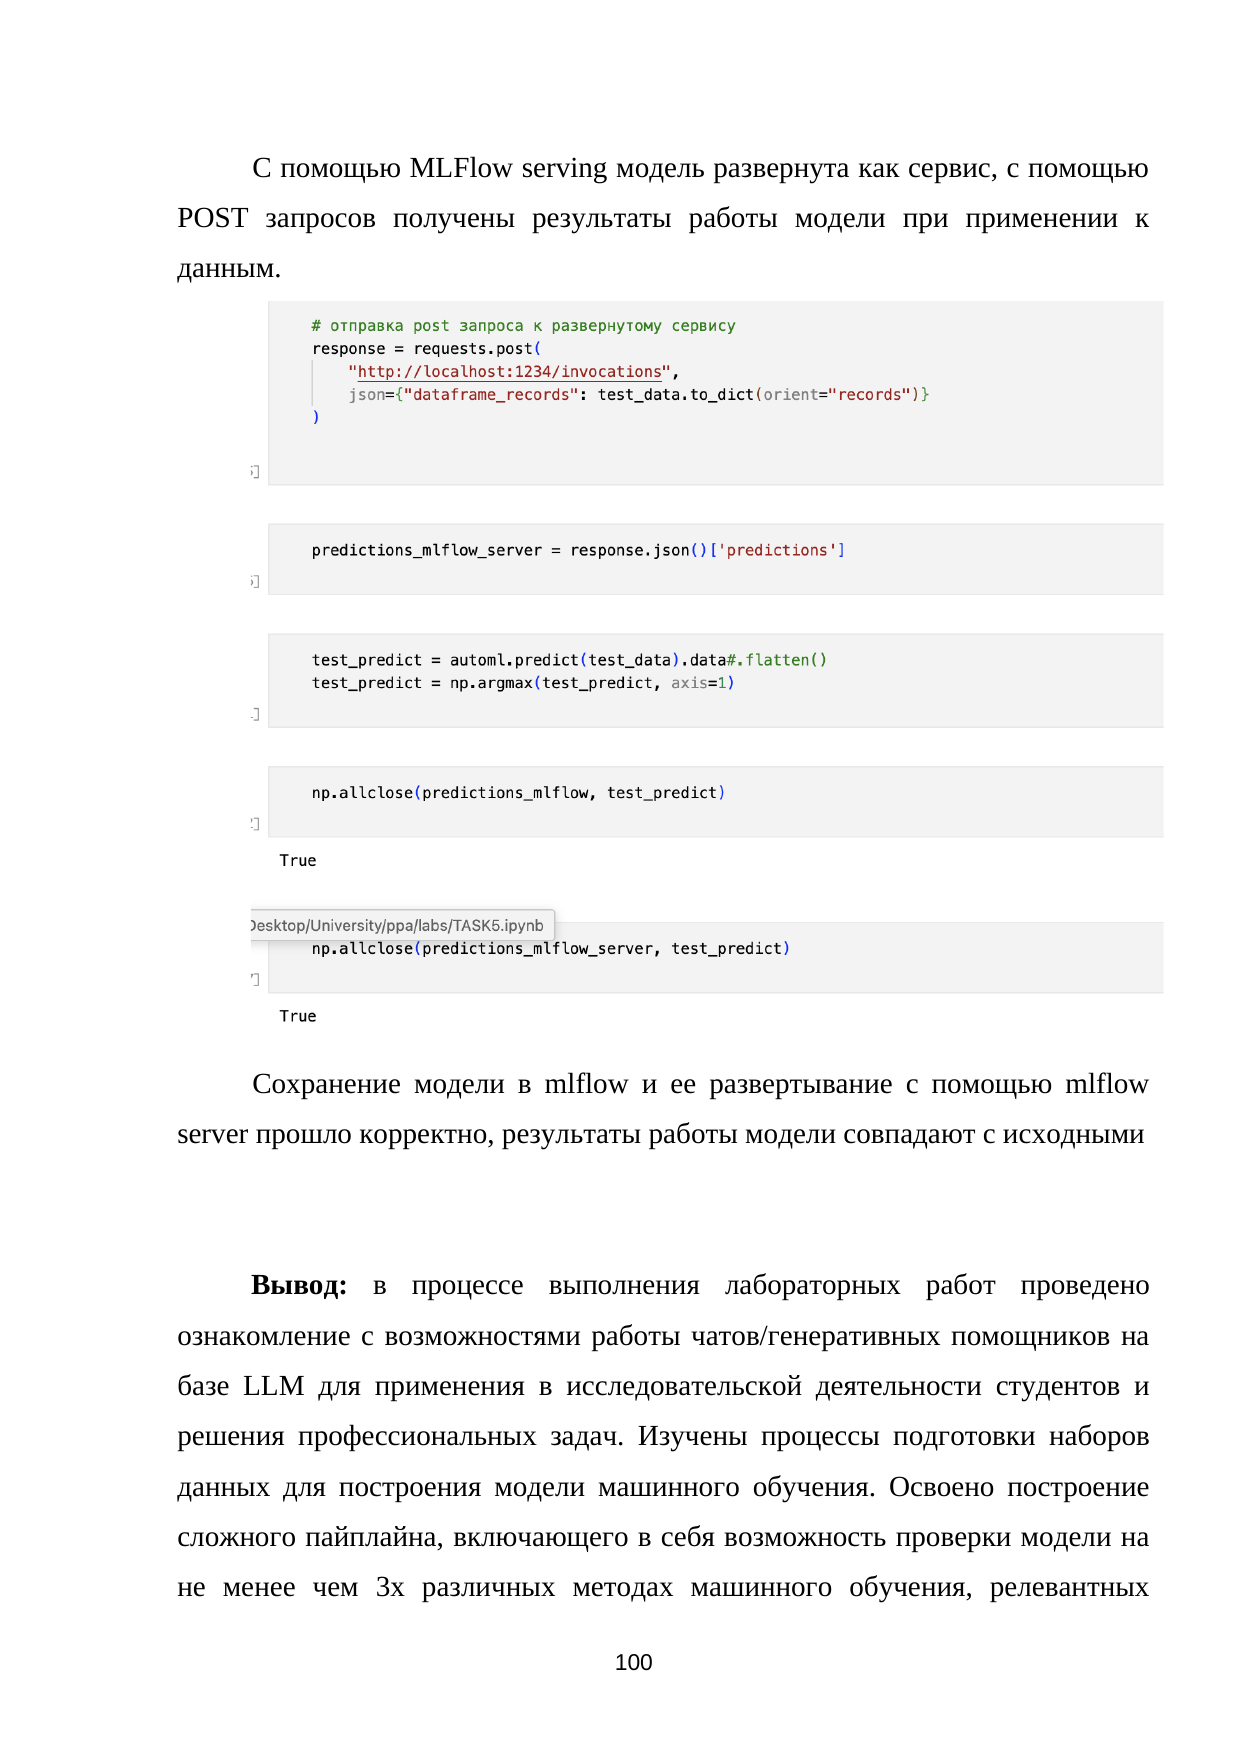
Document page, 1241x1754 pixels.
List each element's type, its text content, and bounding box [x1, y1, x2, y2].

text Сохранение модели в mlflow и ее развертывание с помощью mlflow server прошло корректно, результаты работы модели совпадают с исходными [177, 1066, 1151, 1150]
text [177, 1267, 1151, 1603]
text С помощью MLFlow serving модель развернута как сервис, с помощью POST запросов получены результаты работы модели при применении к данным. [177, 150, 1151, 284]
picture [250, 301, 1164, 1053]
